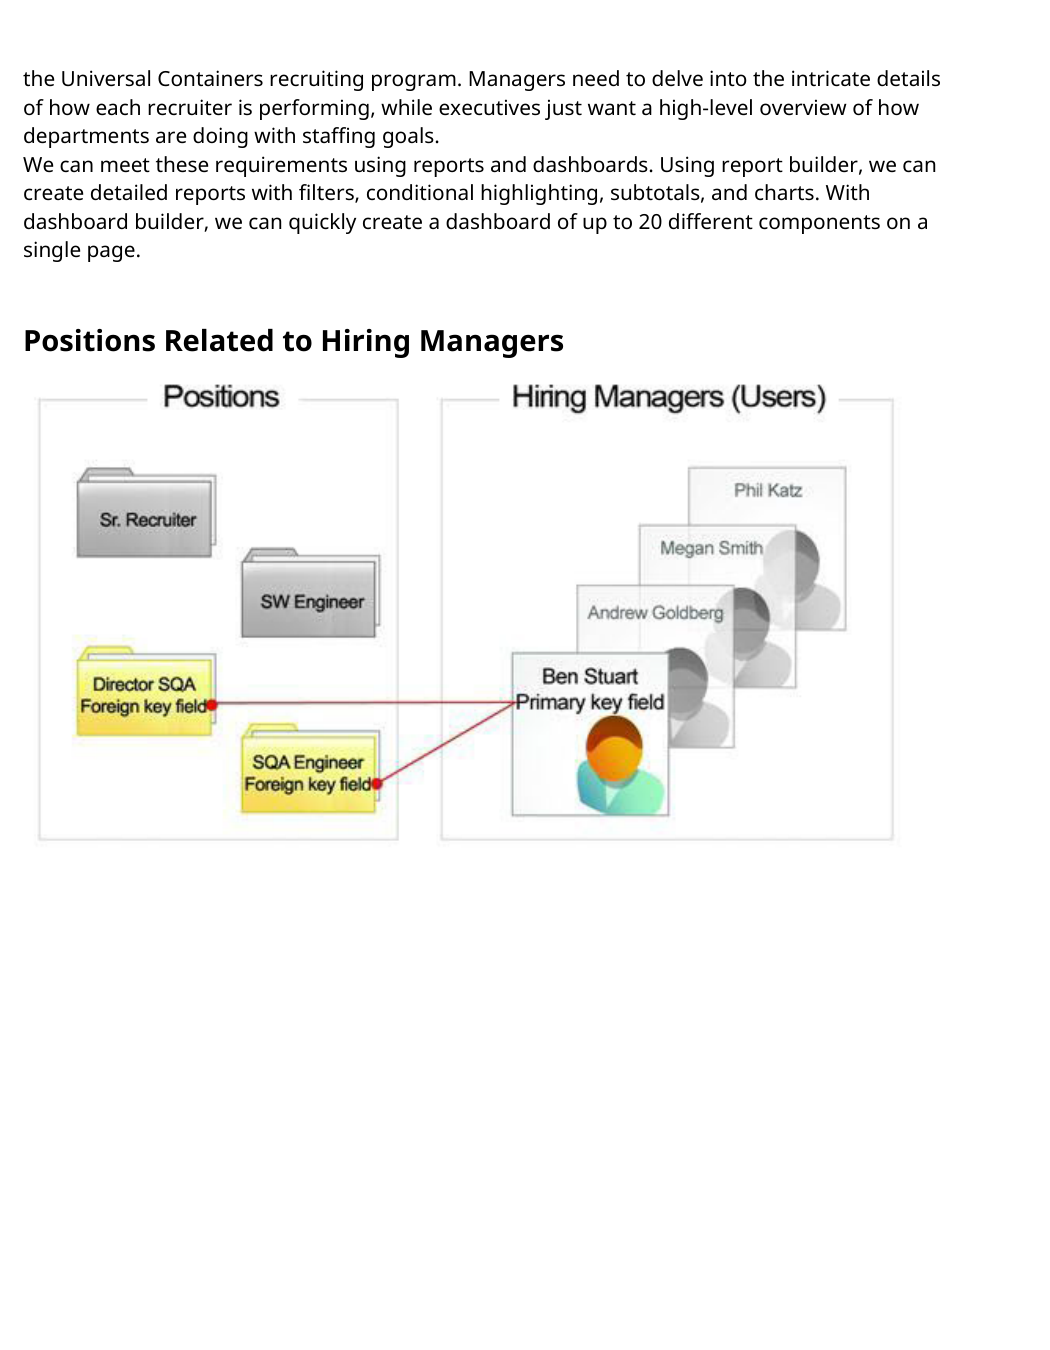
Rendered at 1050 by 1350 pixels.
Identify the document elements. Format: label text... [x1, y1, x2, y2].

text dashboard builder, we can quickly create a dashboard of up to 20 different components on a [23, 207, 1027, 235]
text the Universal Containers recruiting program. Managers need to delve into the intricate details [23, 64, 1027, 93]
text Positions Related to Hiring Managers [23, 321, 1027, 360]
text create detailed reports with filters, conditional highlighting, subtotals, and charts. With [23, 178, 1027, 207]
text single page. [23, 235, 1027, 264]
text departments are doing with staffing goals. [23, 121, 1027, 150]
text We can meet these requirements using reports and dashboards. Using report builder, we can [23, 150, 1027, 178]
text of how each recruiter is performing, while executives just want a high-level overview of how [23, 93, 1027, 121]
